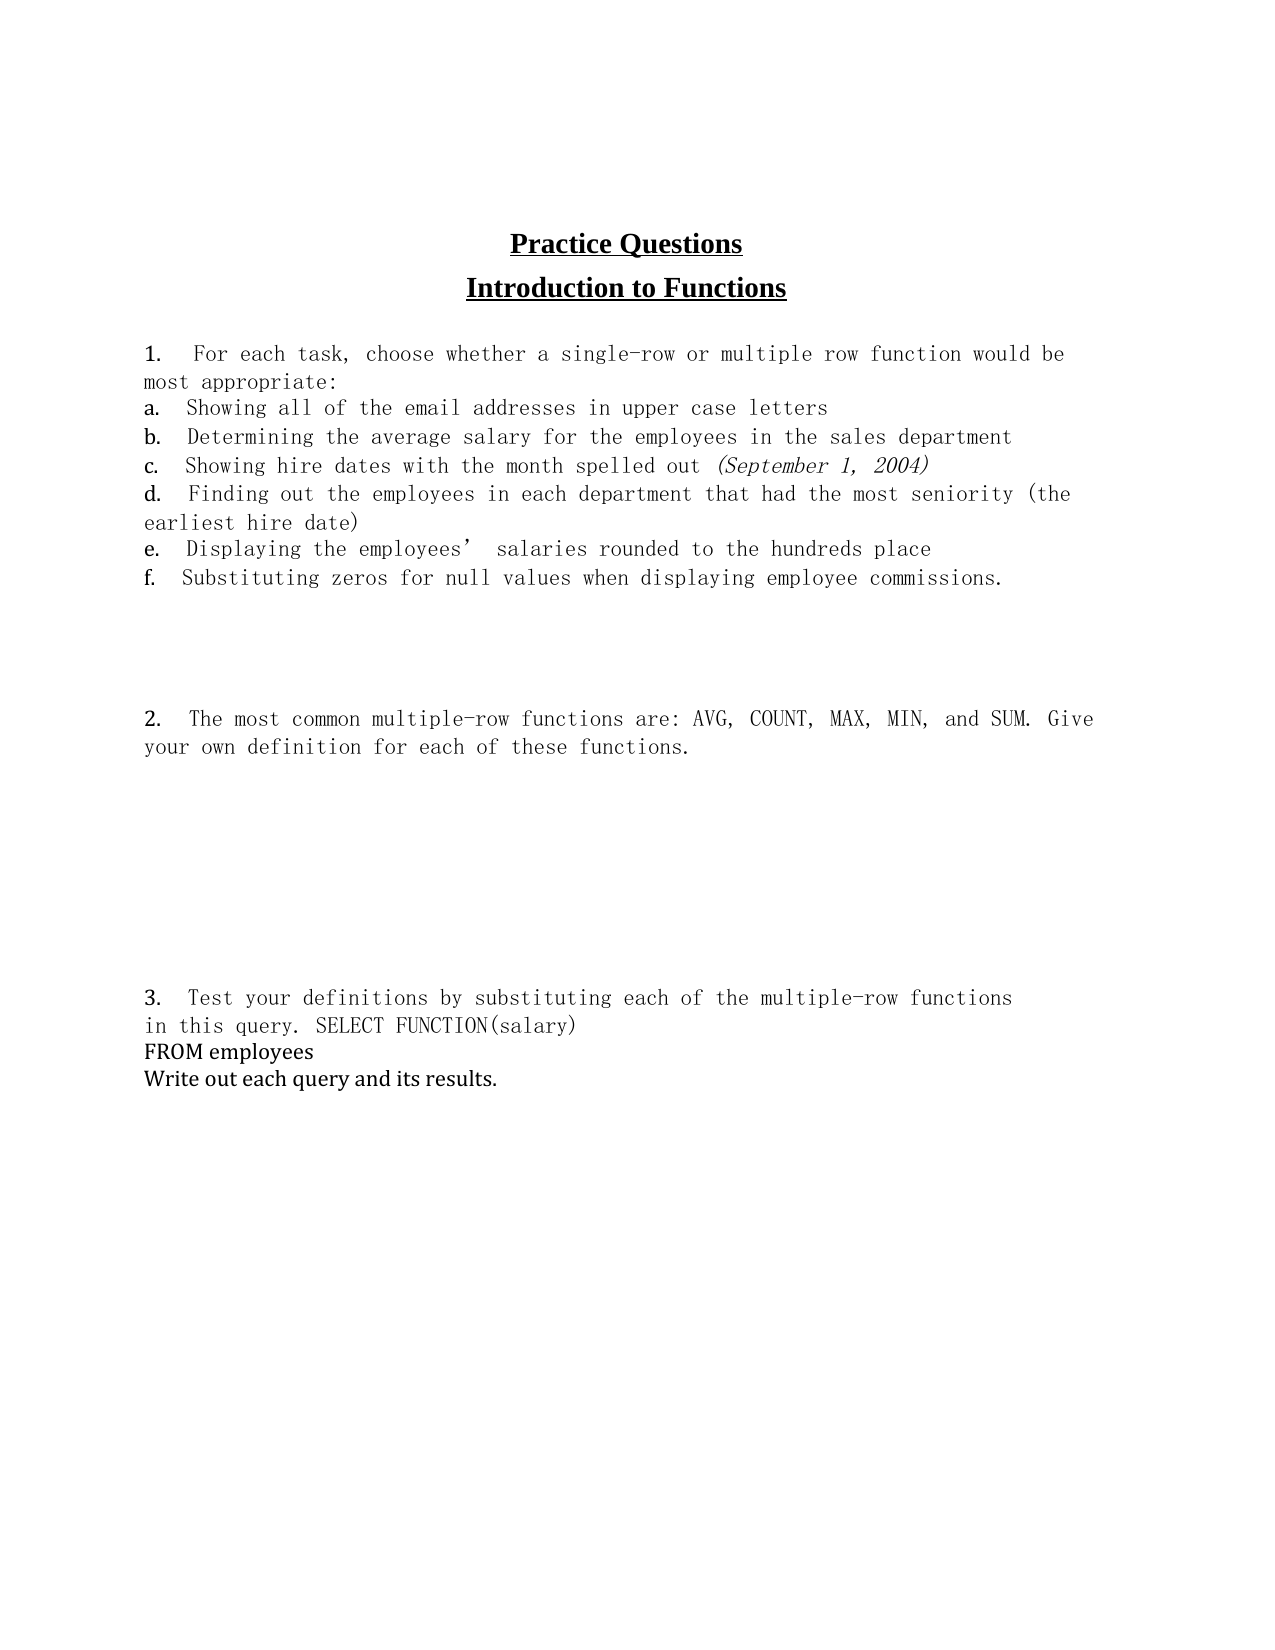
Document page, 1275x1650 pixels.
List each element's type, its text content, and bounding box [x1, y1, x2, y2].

list Substituting zeros for null values when displaying employee commissions. [143, 562, 1144, 590]
list The most common multiple-row functions are: AVG, COUNT, MAX, MIN, and SUM. Give your own definition for each of these functions. [143, 704, 1108, 758]
list Test your definitions by substituting each of the multiple-row functions in this query. SELECT FUNCTION(salary) [143, 983, 1038, 1037]
list Determining the average salary for the employees in the sales department [143, 421, 1144, 449]
list Finding out the employees in each department that had the most seniority (the earliest hire date) [143, 479, 1108, 533]
subtitle Practice Questions [143, 226, 1109, 259]
list Showing hire dates with the month spelled out (September 1, 2004) [143, 450, 1144, 478]
list Displaying the employees’ salaries rounded to the hundreds place [143, 533, 1144, 561]
subtitle Introduction to Functions [143, 270, 1109, 304]
text FROM employees [143, 1037, 1144, 1064]
list For each task, choose whether a single-row or multiple row function would be most appropriate: [143, 338, 1108, 392]
text Write out each query and its results. [143, 1065, 1144, 1092]
list Showing all of the email addresses in upper case letters [143, 393, 1144, 421]
